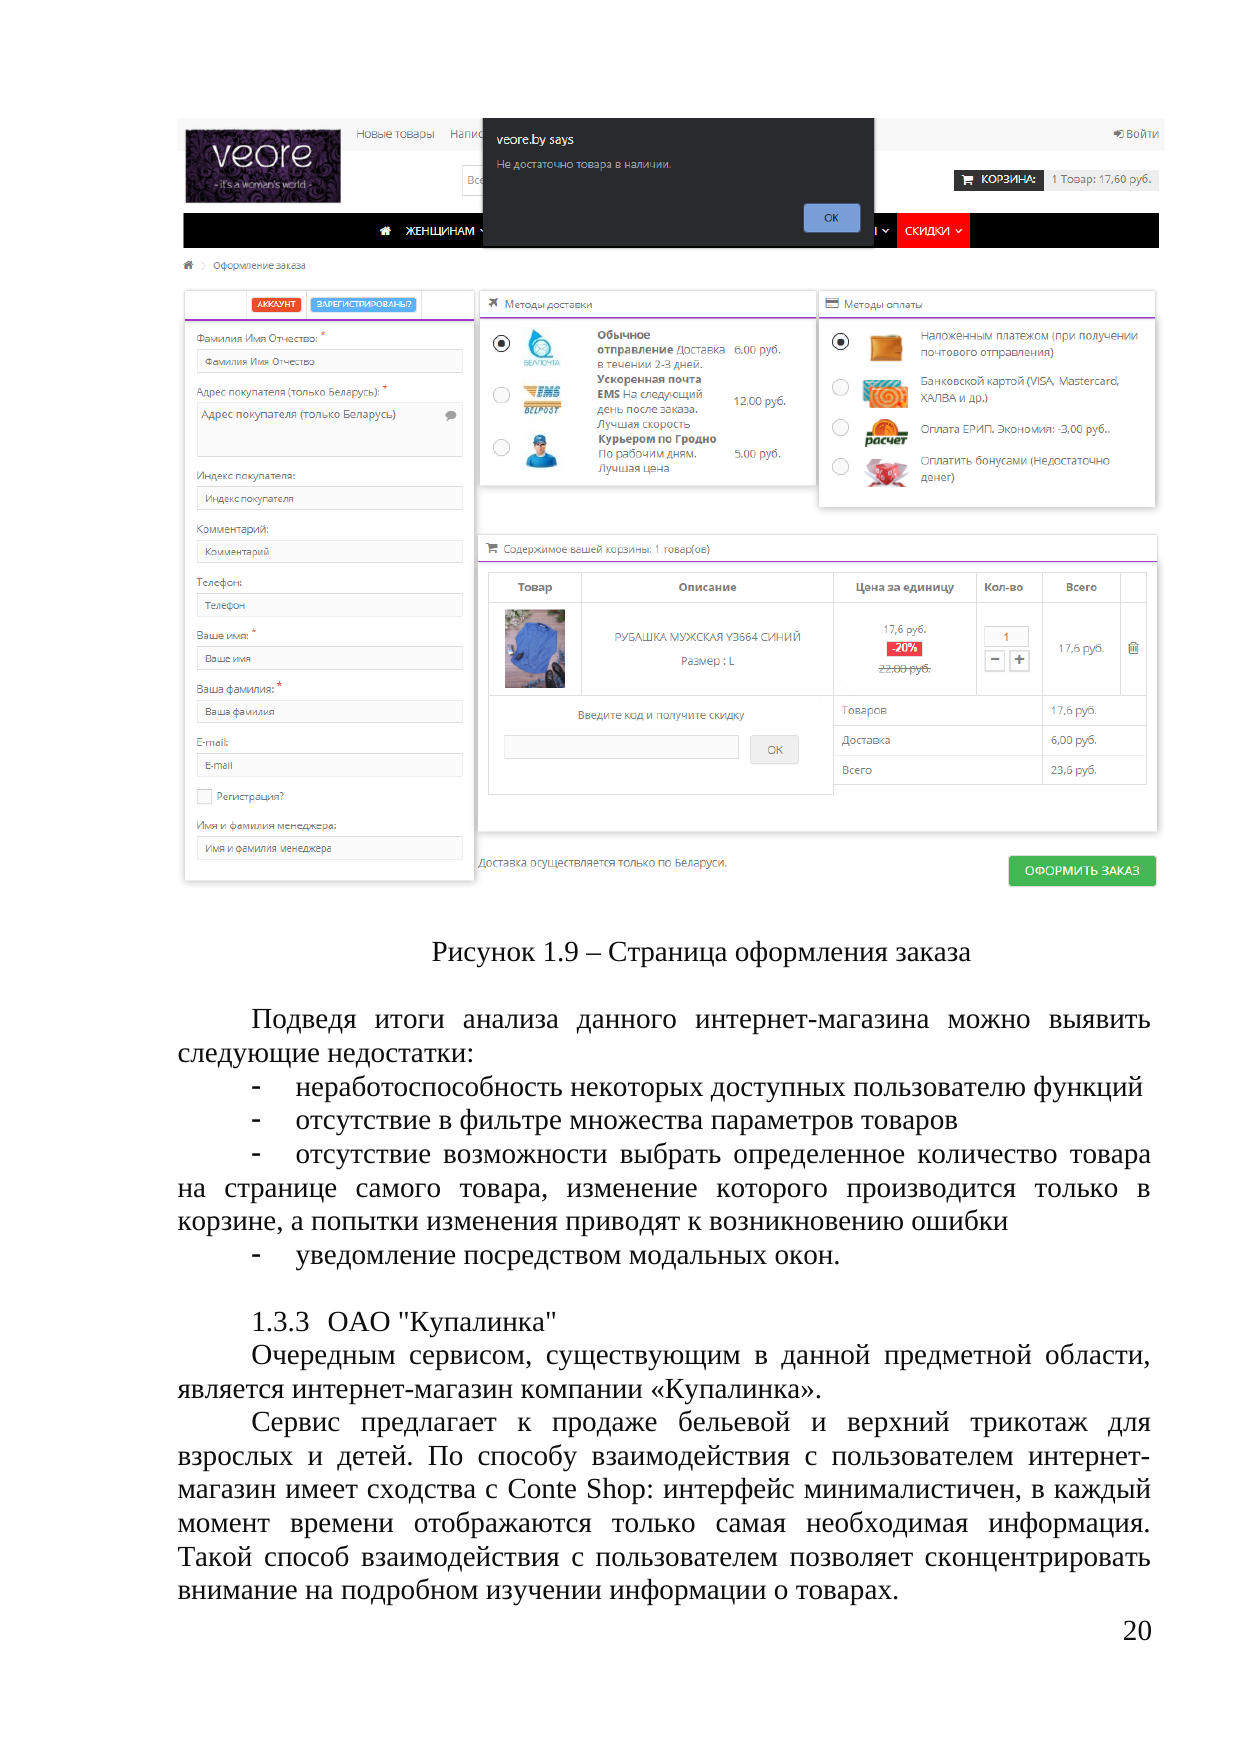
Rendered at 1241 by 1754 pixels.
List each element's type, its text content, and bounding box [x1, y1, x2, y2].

text Подведя итоги анализа данного интернет-магазина можно выявить следующие недостатки: [177, 1002, 1152, 1069]
text Очередным сервисом, существующим в данной предметной области, является интернет-магазин компании «Купалинка». [177, 1337, 1152, 1404]
list неработоспособность некоторых доступных пользователю функций [177, 1069, 1152, 1102]
list отсутствие возможности выбрать определенное количество товара на странице самого товара, изменение которого производится только в корзине, а попытки изменения приводят к возникновению ошибки [177, 1136, 1152, 1237]
picture [177, 118, 1165, 901]
list отсутствие в фильтре множества параметров товаров [177, 1102, 1152, 1136]
list уведомление посредством модальных окон. [177, 1237, 1152, 1270]
list ОАО "Купалинка" [177, 1304, 1152, 1337]
text Сервис предлагает к продаже бельевой и верхний трикотаж для взрослых и детей. По способу взаимодействия с пользователем интернет-магазин имеет сходства с Conte Shop: интерфейс минималистичен, в каждый момент времени отображаются только самая необходимая информация. Такой способ взаимодействия с пользователем позволяет сконцентрировать внимание на подробном изучении информации о товарах. [177, 1404, 1152, 1606]
text Рисунок 1.9 – Страница оформления заказа [177, 934, 1152, 968]
